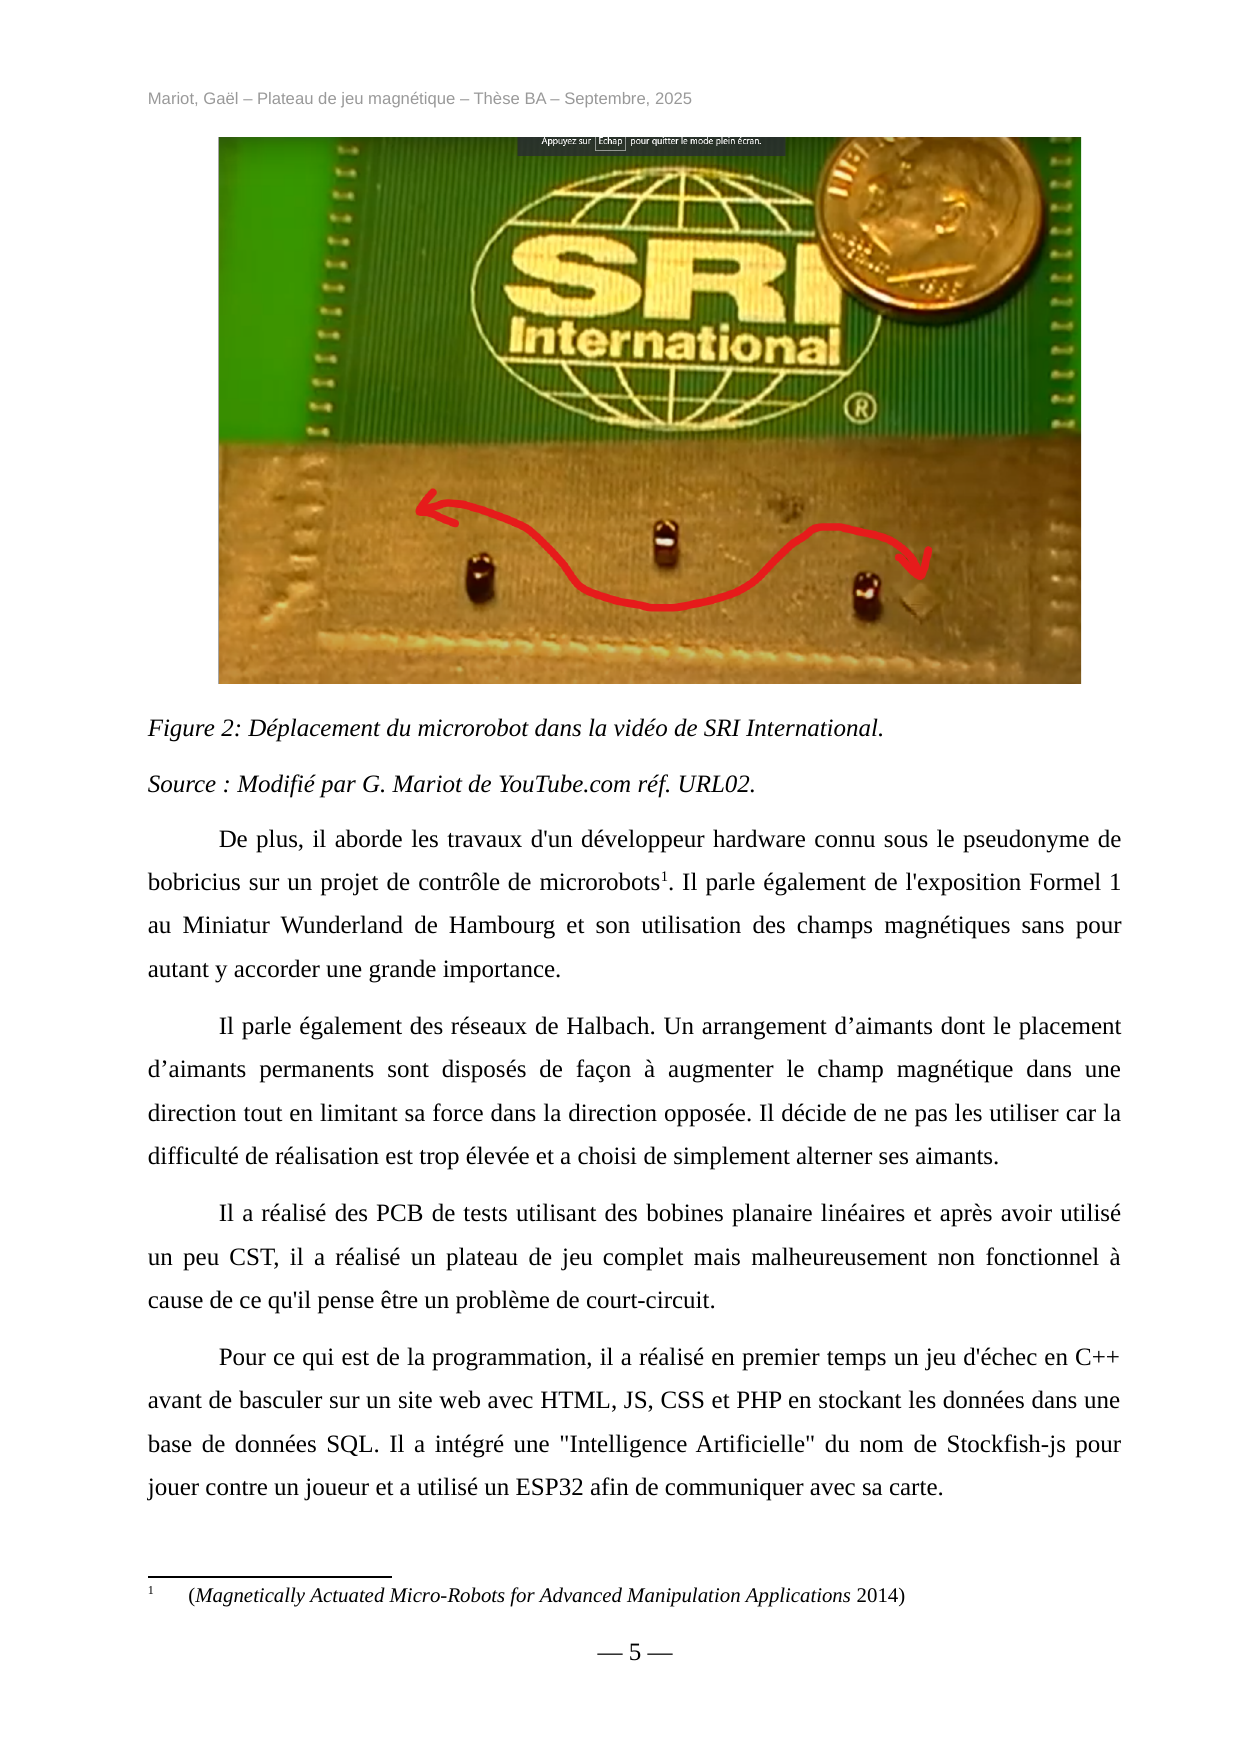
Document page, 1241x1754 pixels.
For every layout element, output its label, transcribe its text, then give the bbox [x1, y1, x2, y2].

text Il a réalisé des PCB de tests utilisant des bobines planaire linéaires et après avoir utilisé un peu CST, il a réalisé un plateau de jeu complet mais malheureusement non fonctionnel à cause de ce qu'il pense être un problème de court-circuit. [148, 1198, 1122, 1313]
text Il parle également des réseaux de Halbach. Un arrangement d’aimants dont le placement d’aimants permanents sont disposés de façon à augmenter le champ magnétique dans une direction tout en limitant sa force dans la direction opposée. Il décide de ne pas les utiliser car la difficulté de réalisation est trop élevée et a choisi de simplement alterner ses aimants. [148, 1011, 1122, 1169]
text Source : Modifié par G. Mariot de YouTube.com réf. URL02. [148, 769, 1122, 797]
text Pour ce qui est de la programmation, il a réalisé en premier temps un jeu d'échec en C++ avant de basculer sur un site web avec HTML, JS, CSS et PHP en stockant les données dans une base de données SQL. Il a intégré une "Intelligence Artificielle" du nom de Stockfish-js pour jouer contre un joueur et a utilisé un ESP32 afin de communiquer avec sa carte. [148, 1342, 1122, 1501]
text Figure 2: Déplacement du microrobot dans la vidéo de SRI International. [148, 713, 1122, 742]
picture [218, 137, 1082, 684]
text De plus, il aborde les travaux d'un développeur hardware connu sous le pseudonyme de bobricius sur un projet de contrôle de microrobots. Il parle également de l'exposition Formel 1 au Miniatur Wunderland de Hambourg et son utilisation des champs magnétiques sans pour autant y accorder une grande importance. [148, 824, 1122, 982]
